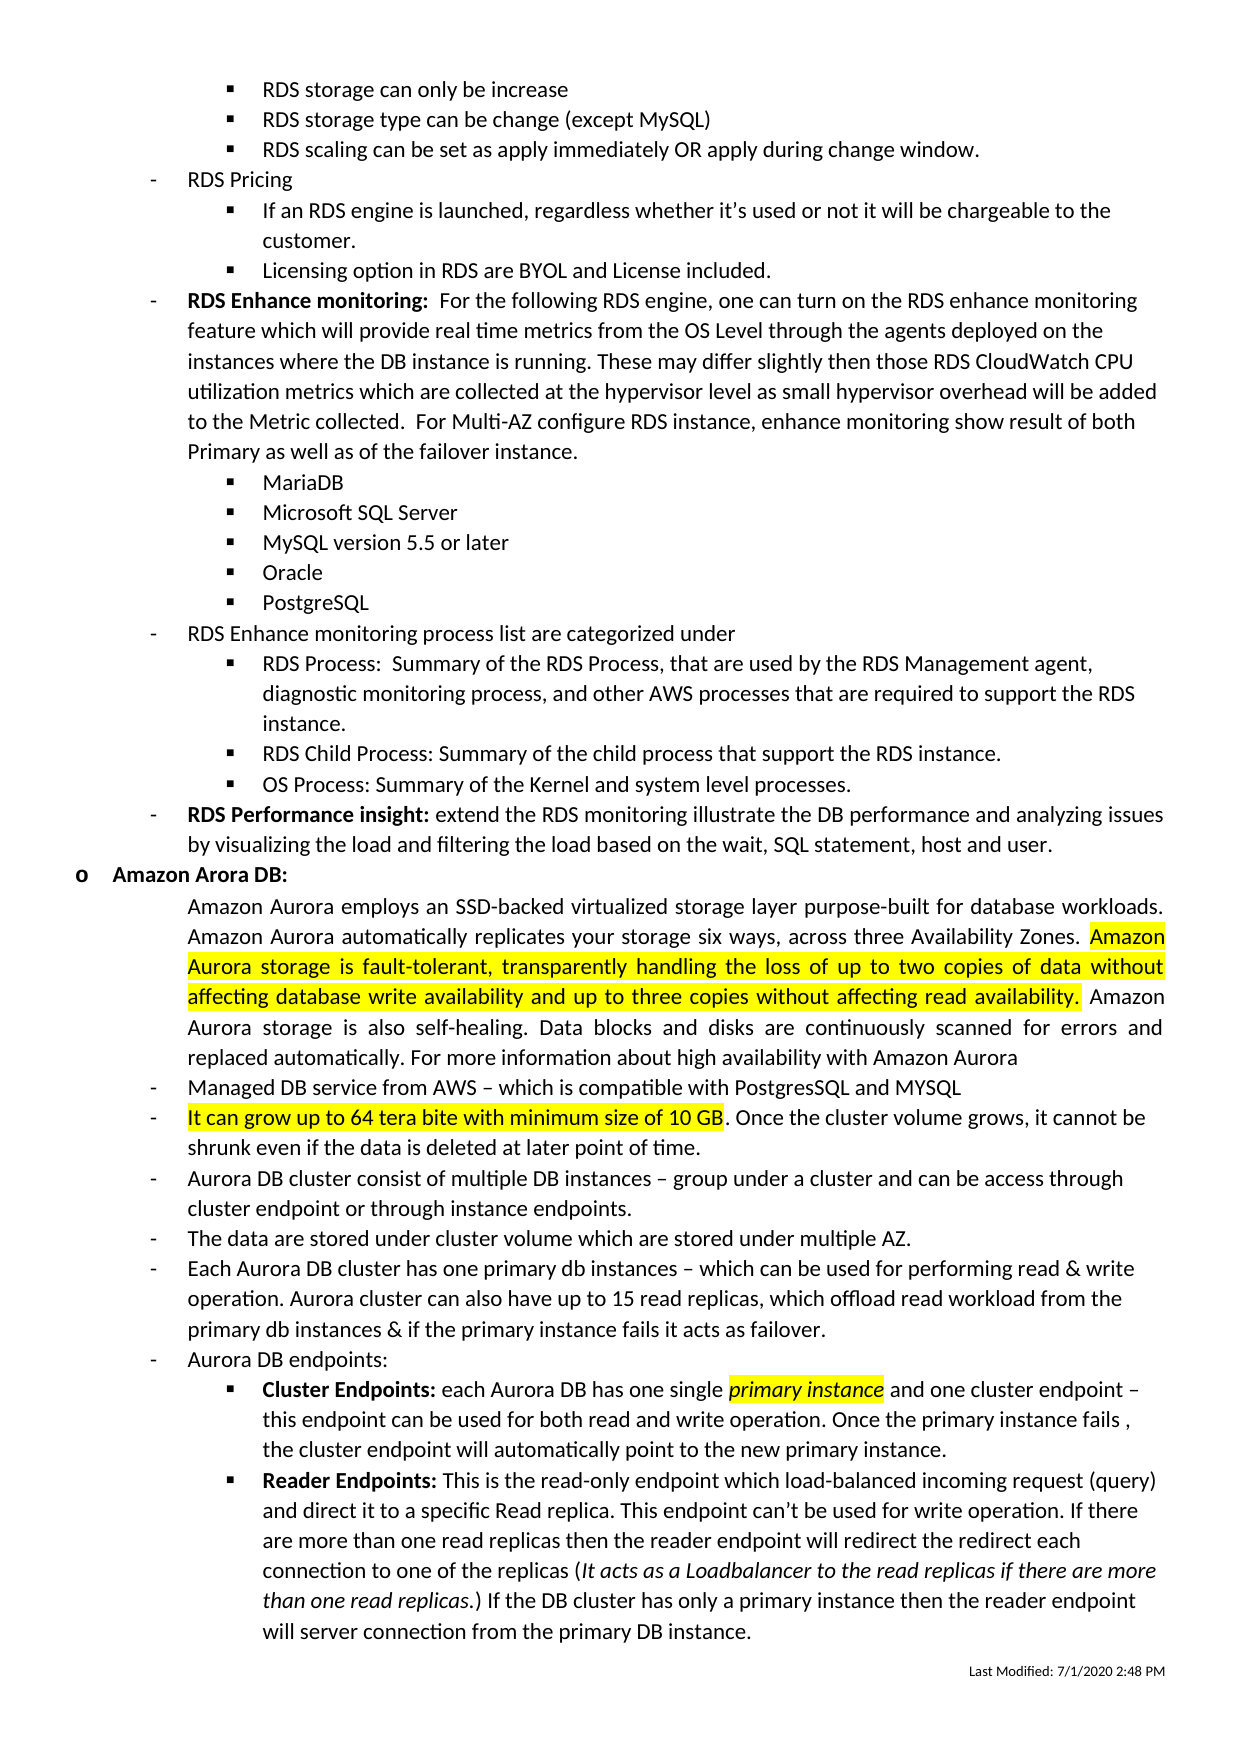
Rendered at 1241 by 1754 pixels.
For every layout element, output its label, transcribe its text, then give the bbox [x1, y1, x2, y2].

list If an RDS engine is launched, regardless whether it’s used or not it will be chargeable to the customer. [225, 196, 1165, 254]
list Licensing option in RDS are BYOL and License included. [225, 256, 1165, 284]
list MySQL version 5.5 or later [225, 528, 1165, 556]
list RDS Child Process: Summary of the child process that support the RDS instance. [225, 739, 1165, 768]
list RDS storage type can be change (except MySQL) [225, 105, 1165, 133]
list Cluster Endpoints: each Aurora DB has one single primary instance and one cluster endpoint – this endpoint can be used for both read and write operation. Once the primary instance fails , the cluster endpoint will automatically point to the new primary instance. [225, 1375, 1165, 1464]
list RDS storage can only be increase [225, 75, 1165, 103]
list MariaDB [225, 468, 1165, 496]
list Managed DB service from AWS – which is compatible with PostgresSQL and MYSQL [150, 1073, 1165, 1101]
list Aurora DB cluster consist of multiple DB instances – group under a cluster and can be access through cluster endpoint or through instance endpoints. [150, 1164, 1165, 1222]
list PostgreSQL [225, 588, 1165, 617]
list Amazon Aurora employs an SSD-backed virtualized storage layer purpose-built for database workloads. Amazon Aurora automatically replicates your storage six ways, across three Availability Zones. Amazon Aurora storage is fault-tolerant, transparently handling the loss of up to two copies of data without affecting database write availability and up to three copies without affecting read availability. Amazon Aurora storage is also self-healing. Data blocks and disks are continuously scanned for errors and replaced automatically. For more information about high availability with Amazon Aurora [187, 892, 1165, 973]
list Each Aurora DB cluster has one primary db instances – which can be used for performing read & write operation. Aurora cluster can also have up to 15 read replicas, which offload read workload from the primary db instances & if the primary instance fails it acts as failover. [150, 1254, 1165, 1343]
list RDS Enhance monitoring process list are categorized under [150, 619, 1165, 647]
list Aurora DB endpoints: [150, 1345, 1165, 1373]
list Amazon Arora DB: [75, 860, 1165, 889]
list RDS Pricing [150, 166, 1165, 194]
list It can grow up to 64 tera bite with minimum size of 10 GB. Once the cluster volume grows, it cannot be shrunk even if the data is deleted at later point of time. [150, 1103, 1165, 1162]
list OS Process: Summary of the Kernel and system level processes. [225, 770, 1165, 798]
list RDS Process: Summary of the RDS Process, that are used by the RDS Management agent, diagnostic monitoring process, and other AWS processes that are required to support the RDS instance. [225, 649, 1165, 737]
list RDS Performance insight: extend the RDS monitoring illustrate the DB performance and analyzing issues by visualizing the load and filtering the load based on the wait, SQL statement, host and user. [150, 800, 1165, 858]
list Oracle [225, 558, 1165, 586]
list Amazon Aurora employs an SSD-backed virtualized storage layer purpose-built for database workloads. Amazon Aurora automatically replicates your storage six ways, across three Availability Zones. Amazon Aurora storage is fault-tolerant, transparently handling the loss of up to two copies of data without affecting database write availability and up to three copies without affecting read availability. Amazon Aurora storage is also self-healing. Data blocks and disks are continuously scanned for errors and replaced automatically. For more information about high availability with Amazon Aurora [187, 974, 1165, 1071]
list Microsoft SQL Server [225, 498, 1165, 526]
list RDS scaling can be set as apply immediately OR apply during change window. [225, 135, 1165, 163]
list The data are stored under cluster volume which are stored under multiple AZ. [150, 1224, 1165, 1252]
list Reader Endpoints: This is the read-only endpoint which load-balanced incoming request (query) and direct it to a specific Read replica. This endpoint can’t be used for write operation. If there are more than one read replicas then the reader endpoint will redirect the redirect each connection to one of the replicas (It acts as a Loadbalancer to the read replicas if there are more than one read replicas.) If the DB cluster has only a primary instance then the reader endpoint will server connection from the primary DB instance. [225, 1466, 1165, 1645]
list RDS Enhance monitoring: For the following RDS engine, one can turn on the RDS enhance monitoring feature which will provide real time metrics from the OS Level through the agents deployed on the instances where the DB instance is running. These may differ slightly then those RDS CloudWatch CPU utilization metrics which are collected at the hypervisor level as small hypervisor overhead will be added to the Metric collected. For Multi-AZ configure RDS instance, enhance monitoring show result of both Primary as well as of the failover instance. [150, 286, 1165, 466]
